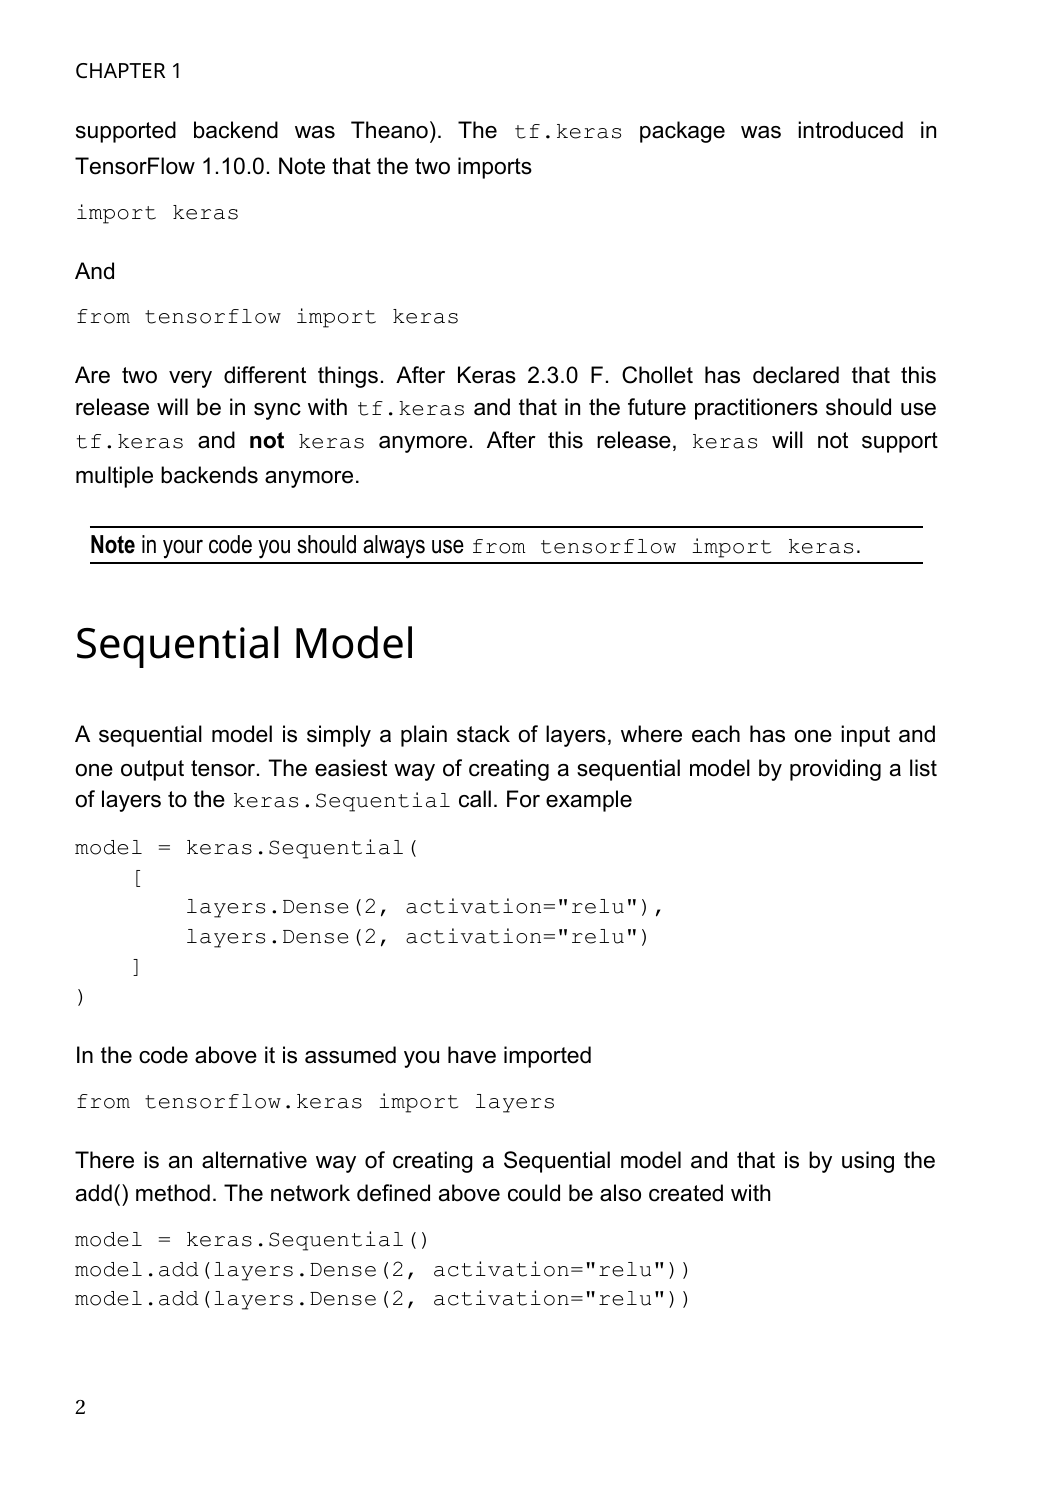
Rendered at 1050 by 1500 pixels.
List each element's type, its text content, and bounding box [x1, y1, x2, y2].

text from tensorflow.keras import layers [75, 1089, 937, 1115]
text model.add(layers.Dense(2, activation="relu")) [75, 1257, 937, 1283]
text model.add(layers.Dense(2, activation="relu")) [75, 1287, 937, 1313]
text model = keras.Sequential( [75, 835, 937, 861]
text import keras [75, 200, 937, 226]
text In the code above it is assumed you have imported [75, 1035, 937, 1068]
text And [75, 251, 937, 284]
text layers.Dense(2, activation="relu"), [75, 895, 937, 921]
text A sequential model is simply a plain stack of layers, where each has one input and one output tensor. The easiest way of creating a sequential model by providing a list of layers to the keras.Sequential call. For example [75, 714, 937, 814]
text ] [75, 954, 937, 980]
text ) [75, 984, 937, 1010]
text There is an alternative way of creating a Sequential model and that is by using the add() method. The network defined above could be also created with [75, 1139, 937, 1206]
text [ [75, 865, 937, 891]
text from tensorflow import keras [75, 305, 937, 331]
text Are two very different things. After Keras 2.3.0 F. Chollet has declared that this release will be in sync with tf.keras and that in the future practitioners should use tf.keras and not keras anymore. After this release, keras will not support multiple backends anymore. [75, 355, 937, 489]
text layers.Dense(2, activation="relu") [75, 924, 937, 951]
subtitle Sequential Model [75, 614, 937, 671]
text model = keras.Sequential() [75, 1227, 937, 1253]
text Note in your code you should always use from tensorflow import keras. [90, 528, 923, 562]
